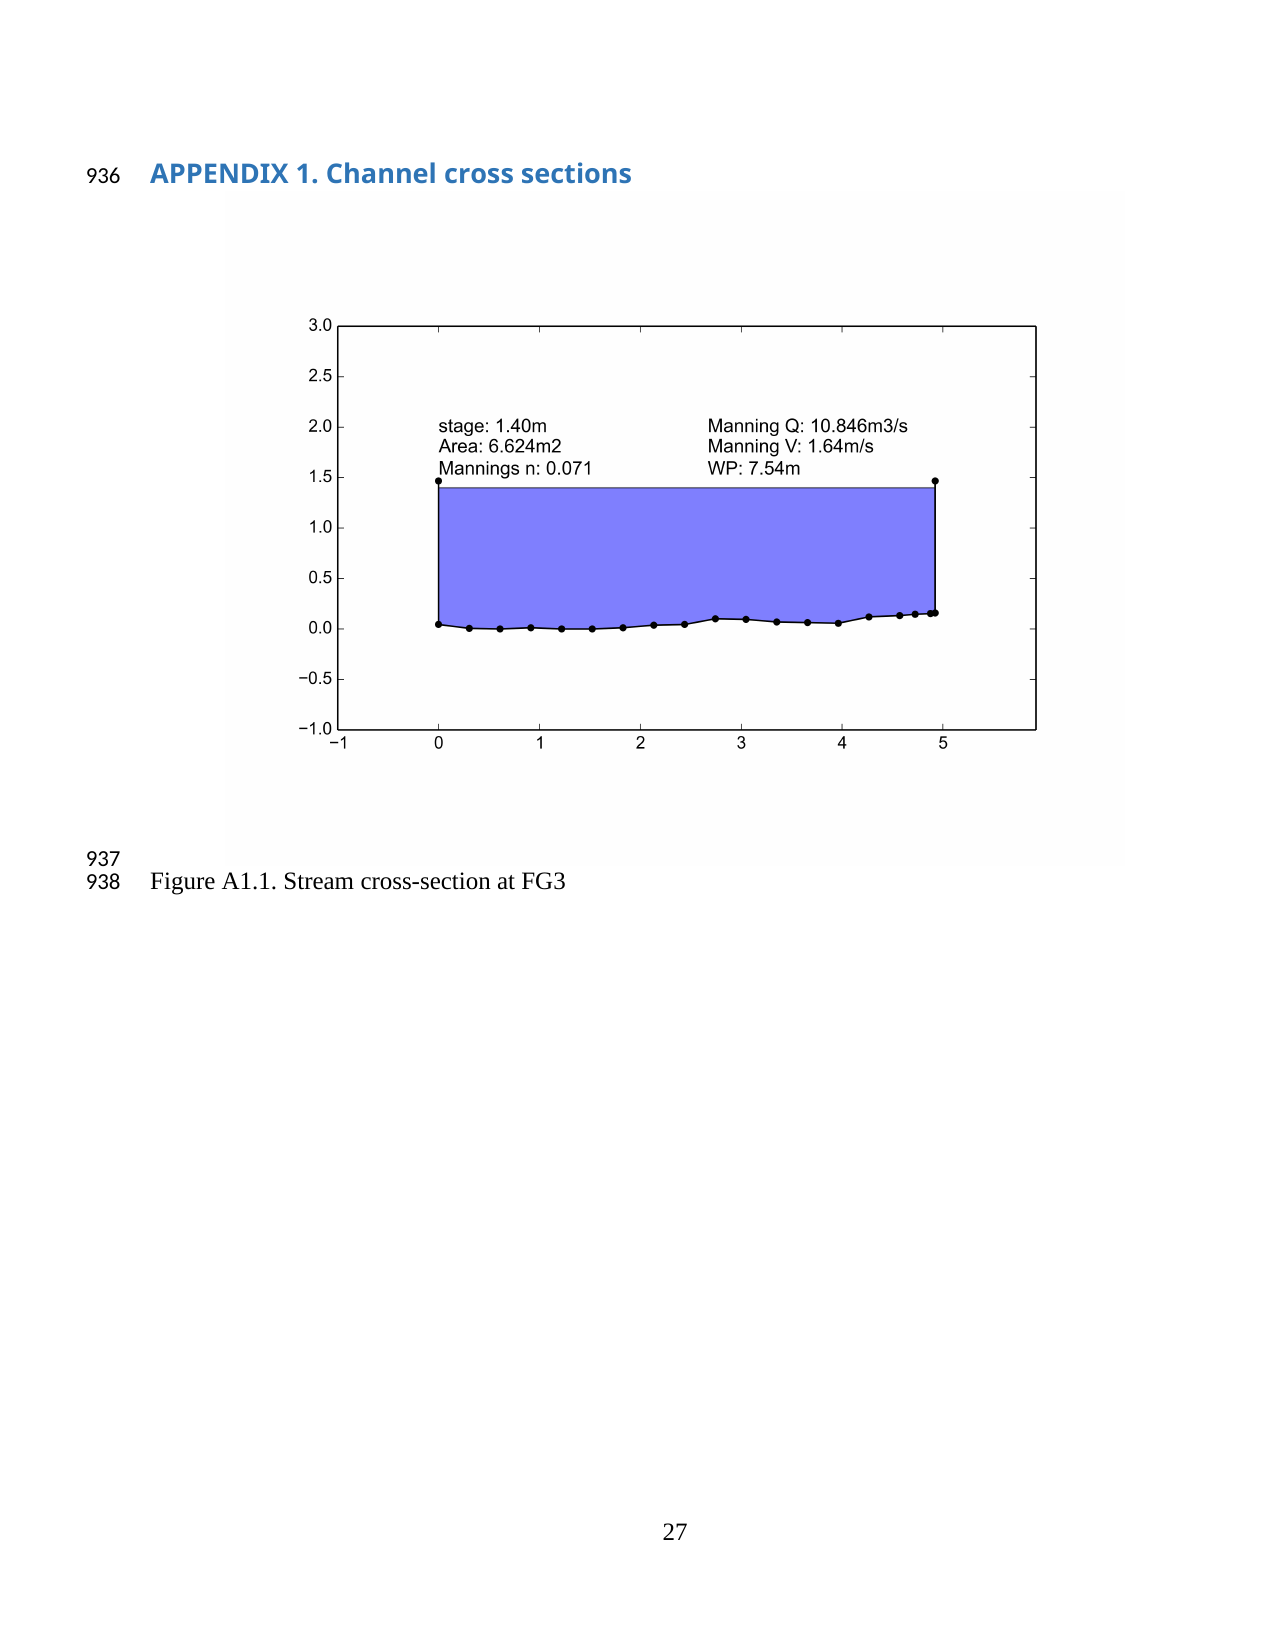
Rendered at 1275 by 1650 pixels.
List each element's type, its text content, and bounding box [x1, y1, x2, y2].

subtitle APPENDIX 1. Channel cross sections [150, 154, 1125, 191]
text Figure A1.1. Stream cross-section at FG3 [150, 866, 1125, 895]
picture [225, 191, 1125, 866]
